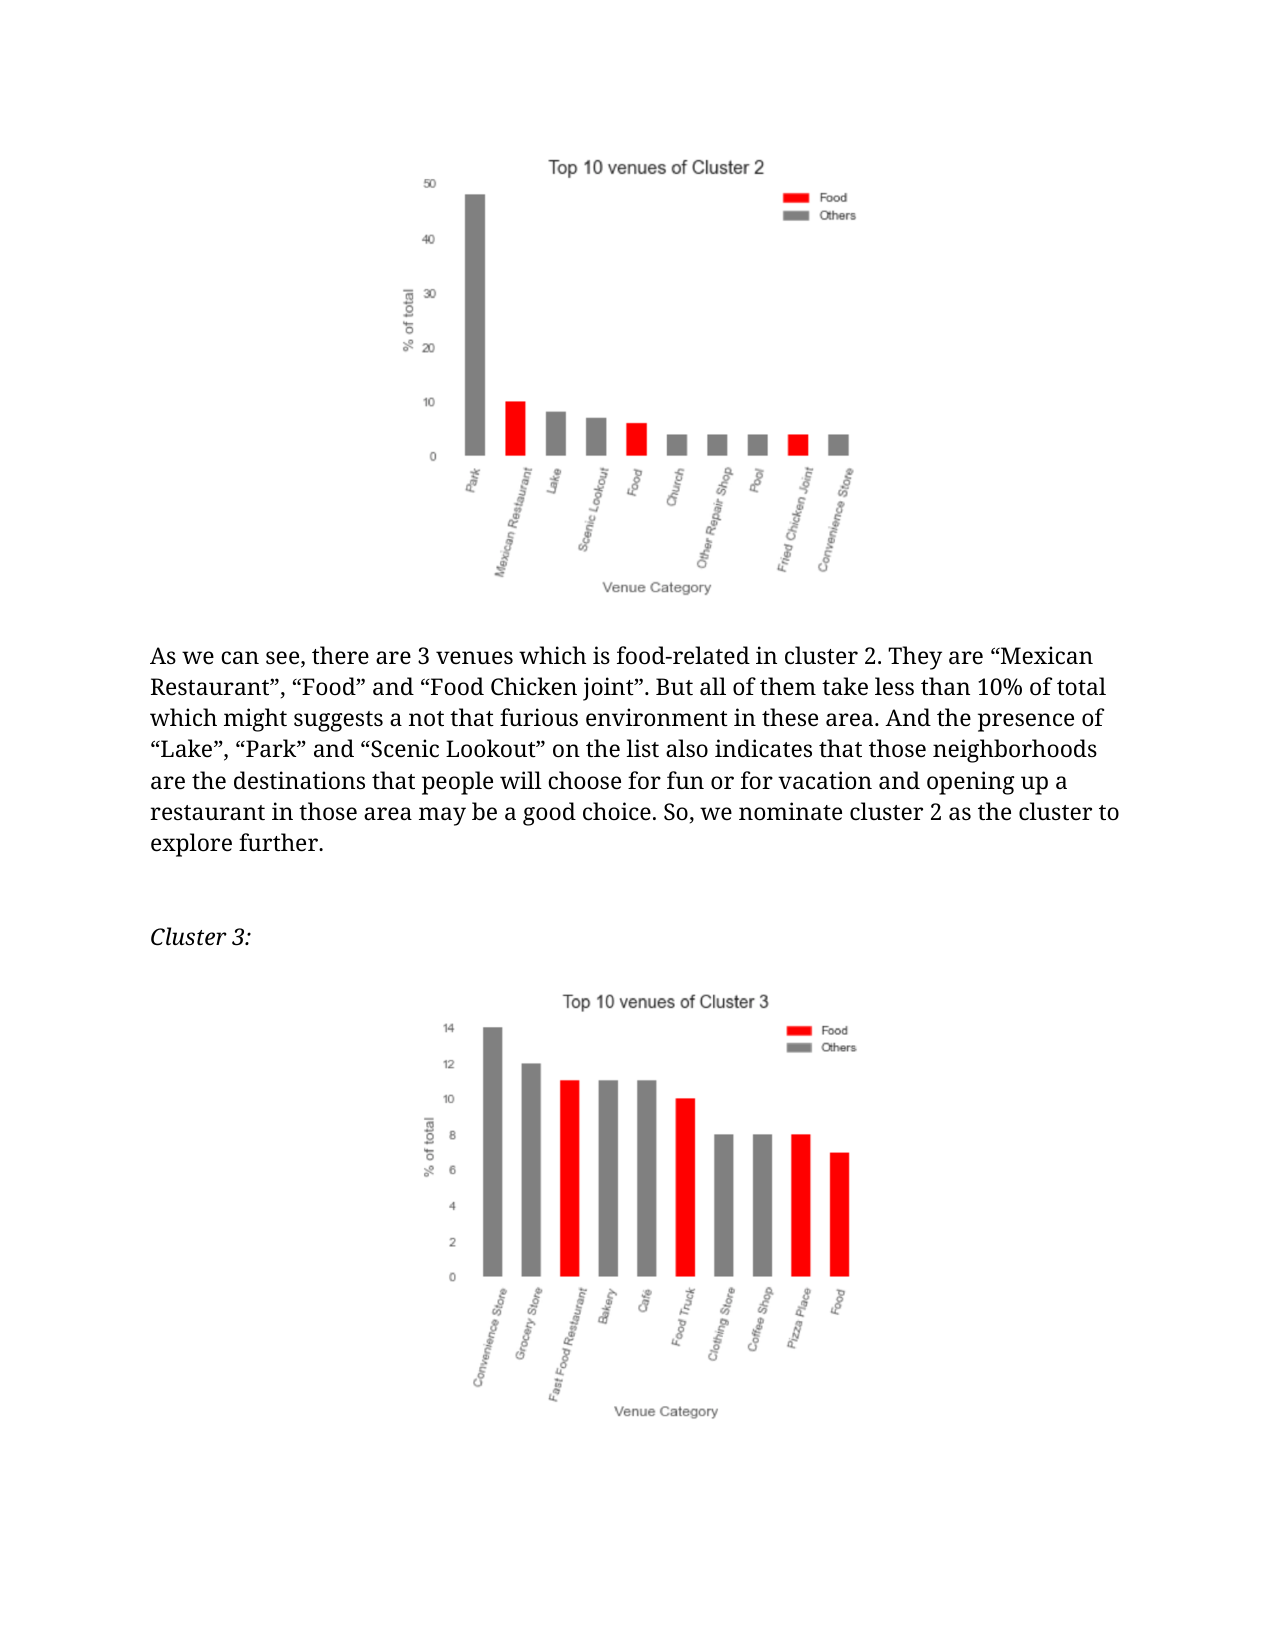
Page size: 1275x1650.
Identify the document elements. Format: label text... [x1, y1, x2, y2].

picture [387, 150, 888, 609]
text As we can see, there are 3 venues which is food-related in cluster 2. They are “Mexican Restaurant”, “Food” and “Food Chicken joint”. But all of them take less than 10% of total which might suggests a not that furious environment in these area. And the presence of “Lake”, “Park” and “Scenic Lookout” on the list also indicates that those neighborhoods are the destinations that people will choose for fun or for vacation and opening up a restaurant in those area may be a good choice. So, we nominate cluster 2 as the cluster to explore further. [150, 639, 1125, 858]
text Cluster 3: [150, 921, 1125, 952]
picture [405, 983, 870, 1426]
